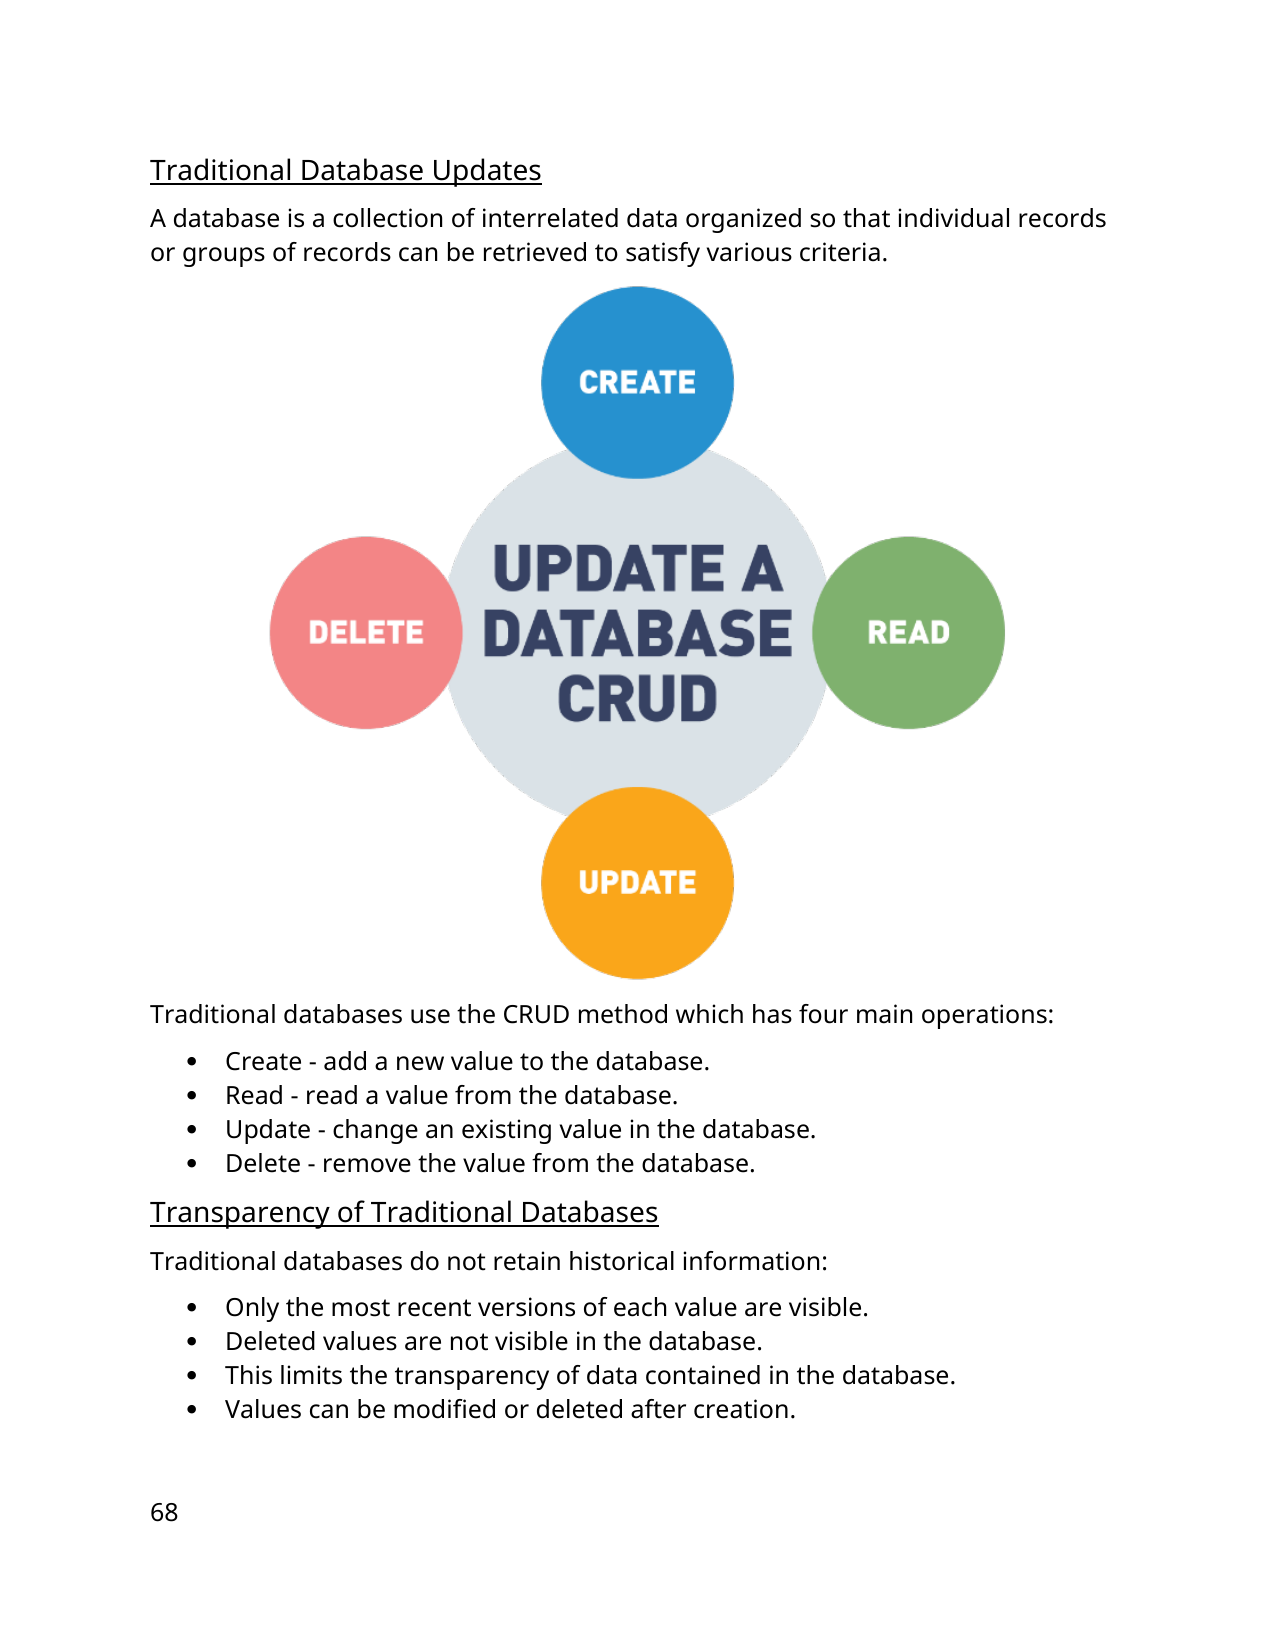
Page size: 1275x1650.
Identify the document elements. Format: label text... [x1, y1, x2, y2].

list Delete - remove the value from the database. [187, 1146, 1125, 1180]
picture [262, 281, 1013, 985]
list This limits the transparency of data contained in the database. [187, 1358, 1125, 1392]
list Update - change an existing value in the database. [187, 1112, 1125, 1146]
list Only the most recent versions of each value are visible. [187, 1290, 1125, 1324]
subtitle Traditional Database Updates [150, 150, 1125, 188]
list Create - add a new value to the database. [187, 1044, 1125, 1078]
text Traditional databases do not retain historical information: [150, 1243, 1125, 1277]
list Values can be modified or deleted after creation. [187, 1392, 1125, 1426]
text Traditional databases use the CRUD method which has four main operations: [150, 997, 1125, 1031]
subtitle Transparency of Traditional Databases [150, 1192, 1125, 1231]
list Deleted values are not visible in the database. [187, 1324, 1125, 1358]
list Read - read a value from the database. [187, 1078, 1125, 1112]
text A database is a collection of interrelated data organized so that individual records or groups of records can be retrieved to satisfy various criteria. [889, 201, 1125, 269]
